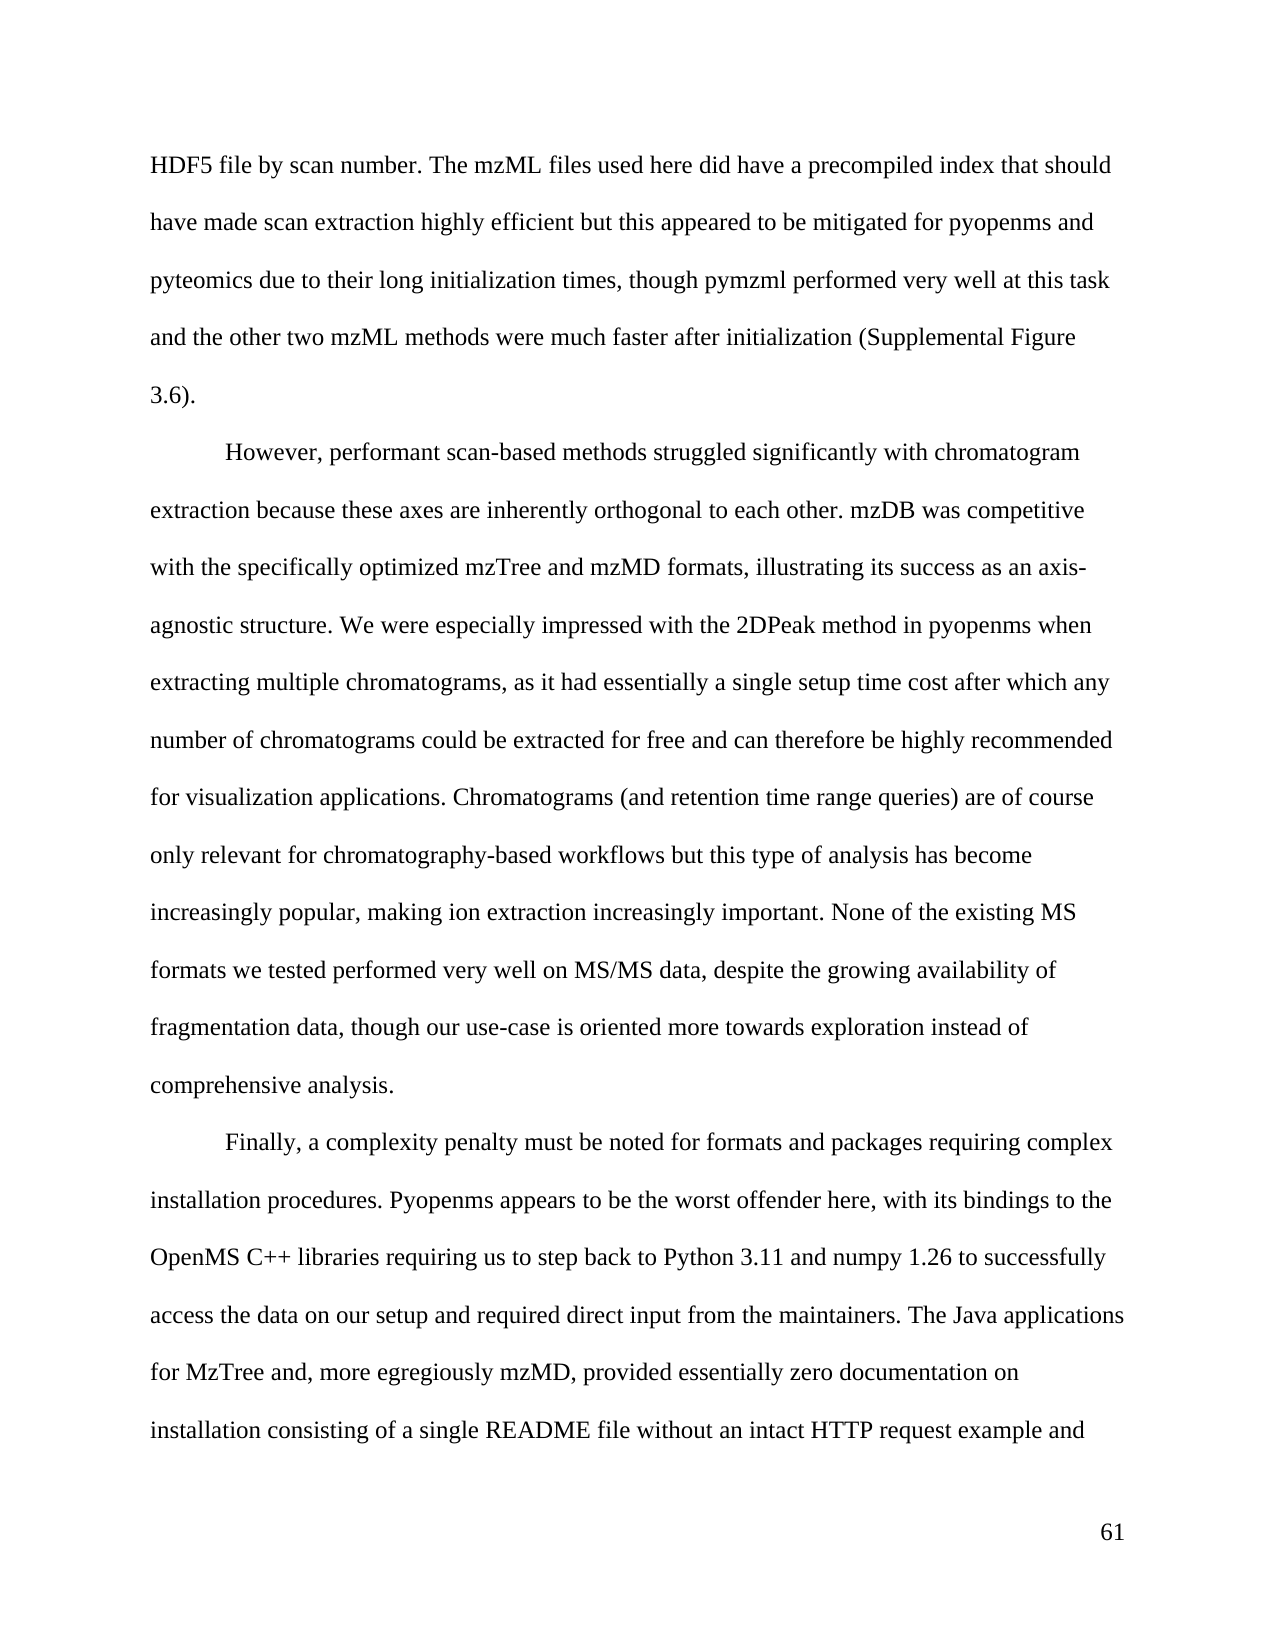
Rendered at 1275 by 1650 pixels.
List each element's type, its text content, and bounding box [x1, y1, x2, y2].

text However, performant scan-based methods struggled significantly with chromatogram extraction because these axes are inherently orthogonal to each other. mzDB was competitive with the specifically optimized mzTree and mzMD formats, illustrating its success as an axis-agnostic structure. We were especially impressed with the 2DPeak method in pyopenms when extracting multiple chromatograms, as it had essentially a single setup time cost after which any number of chromatograms could be extracted for free and can therefore be highly recommended for visualization applications. Chromatograms (and retention time range queries) are of course only relevant for chromatography-based workflows but this type of analysis has become increasingly popular, making ion extraction increasingly important. None of the existing MS formats we tested performed very well on MS/MS data, despite the growing availability of fragmentation data, though our use-case is oriented more towards exploration instead of comprehensive analysis. [150, 437, 1125, 1099]
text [150, 150, 1125, 409]
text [150, 1127, 1125, 1444]
